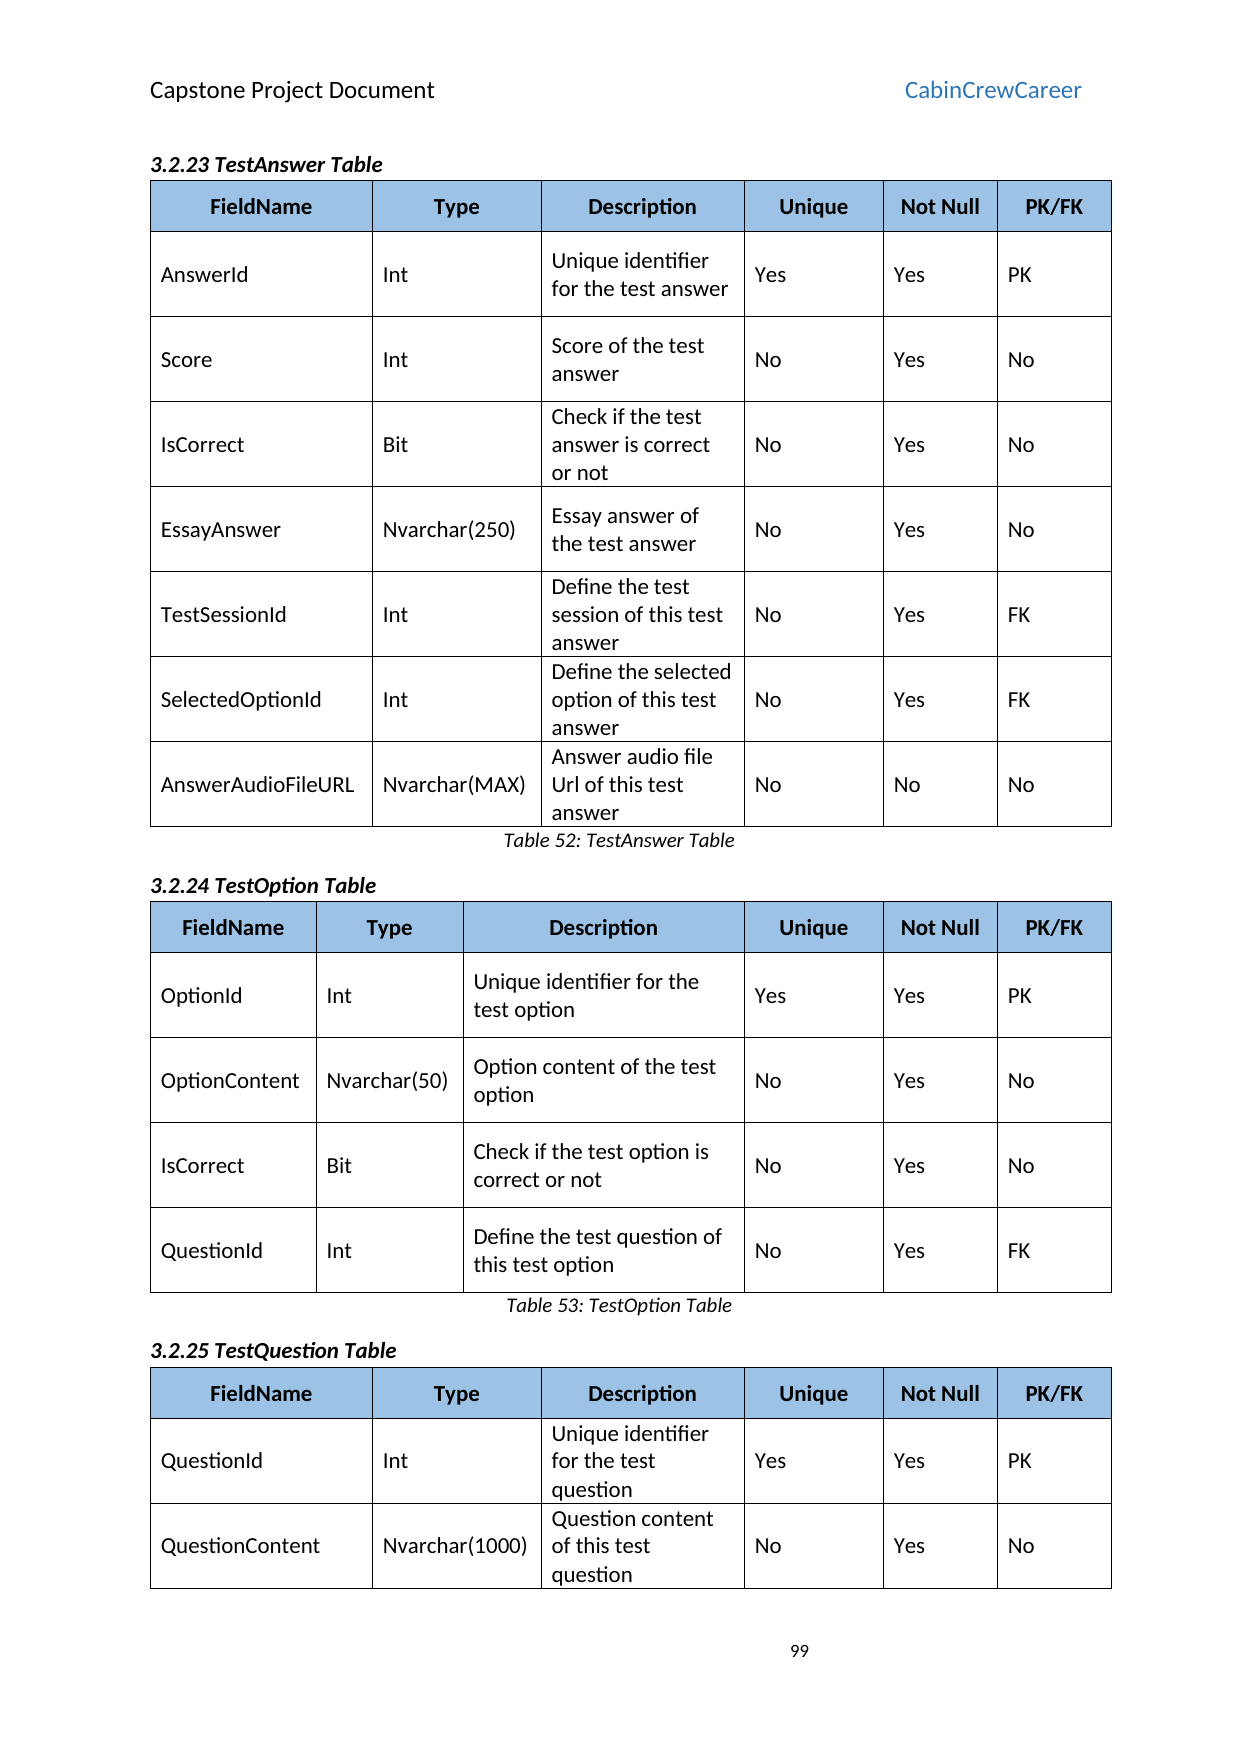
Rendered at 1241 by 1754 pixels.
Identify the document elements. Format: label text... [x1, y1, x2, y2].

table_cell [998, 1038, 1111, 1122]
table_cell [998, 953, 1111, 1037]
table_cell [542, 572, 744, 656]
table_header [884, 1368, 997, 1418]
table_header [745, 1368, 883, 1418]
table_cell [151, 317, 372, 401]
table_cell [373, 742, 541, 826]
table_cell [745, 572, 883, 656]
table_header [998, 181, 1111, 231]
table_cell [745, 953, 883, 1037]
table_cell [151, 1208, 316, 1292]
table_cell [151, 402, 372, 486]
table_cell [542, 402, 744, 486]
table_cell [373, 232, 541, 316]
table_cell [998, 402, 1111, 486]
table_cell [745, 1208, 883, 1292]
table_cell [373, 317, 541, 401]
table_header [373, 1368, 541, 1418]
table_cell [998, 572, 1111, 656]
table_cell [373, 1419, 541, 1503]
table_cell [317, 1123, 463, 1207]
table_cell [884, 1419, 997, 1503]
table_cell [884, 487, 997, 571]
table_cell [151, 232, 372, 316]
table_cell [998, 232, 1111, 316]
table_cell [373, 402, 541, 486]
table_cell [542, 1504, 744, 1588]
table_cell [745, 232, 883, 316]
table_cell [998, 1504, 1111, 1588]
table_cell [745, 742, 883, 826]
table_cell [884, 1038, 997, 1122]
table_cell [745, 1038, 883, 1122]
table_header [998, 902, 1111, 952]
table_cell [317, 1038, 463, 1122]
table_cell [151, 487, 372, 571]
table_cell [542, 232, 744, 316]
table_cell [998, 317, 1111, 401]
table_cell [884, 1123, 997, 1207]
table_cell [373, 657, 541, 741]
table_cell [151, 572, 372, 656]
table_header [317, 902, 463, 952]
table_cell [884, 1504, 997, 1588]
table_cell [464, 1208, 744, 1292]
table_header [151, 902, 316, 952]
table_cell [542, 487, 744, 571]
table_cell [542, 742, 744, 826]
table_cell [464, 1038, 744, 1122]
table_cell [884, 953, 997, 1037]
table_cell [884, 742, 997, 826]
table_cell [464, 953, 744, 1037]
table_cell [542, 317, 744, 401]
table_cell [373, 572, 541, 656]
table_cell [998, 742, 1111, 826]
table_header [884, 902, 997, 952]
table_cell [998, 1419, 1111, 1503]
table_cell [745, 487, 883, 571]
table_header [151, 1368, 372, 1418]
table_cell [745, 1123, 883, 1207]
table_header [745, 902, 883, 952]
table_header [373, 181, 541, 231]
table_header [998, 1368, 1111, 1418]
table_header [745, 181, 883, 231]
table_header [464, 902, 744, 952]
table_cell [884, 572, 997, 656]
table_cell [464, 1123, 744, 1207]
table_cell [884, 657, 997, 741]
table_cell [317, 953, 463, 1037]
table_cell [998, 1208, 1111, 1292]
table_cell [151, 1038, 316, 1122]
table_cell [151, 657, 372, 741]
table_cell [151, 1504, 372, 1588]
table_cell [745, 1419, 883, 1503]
subtitle 3.2.24 TestOption Table [150, 871, 1090, 899]
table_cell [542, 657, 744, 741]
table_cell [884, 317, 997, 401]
subtitle 3.2.25 TestQuestion Table [150, 1337, 1090, 1365]
subtitle 3.2.23 TestAnswer Table [150, 150, 1090, 178]
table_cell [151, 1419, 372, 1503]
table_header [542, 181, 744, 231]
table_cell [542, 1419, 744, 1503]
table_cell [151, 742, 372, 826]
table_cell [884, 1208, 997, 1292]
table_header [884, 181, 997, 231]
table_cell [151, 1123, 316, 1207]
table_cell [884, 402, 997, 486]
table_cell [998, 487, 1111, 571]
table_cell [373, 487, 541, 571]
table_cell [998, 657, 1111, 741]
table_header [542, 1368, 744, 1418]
text Table 52: TestAnswer Table [150, 827, 1090, 852]
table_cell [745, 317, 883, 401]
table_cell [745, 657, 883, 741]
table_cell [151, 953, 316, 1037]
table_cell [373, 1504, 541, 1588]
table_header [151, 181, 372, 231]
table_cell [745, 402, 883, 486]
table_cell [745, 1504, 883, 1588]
text Table 53: TestOption Table [150, 1293, 1090, 1318]
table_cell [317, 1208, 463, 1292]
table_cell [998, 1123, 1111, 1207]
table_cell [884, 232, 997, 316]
